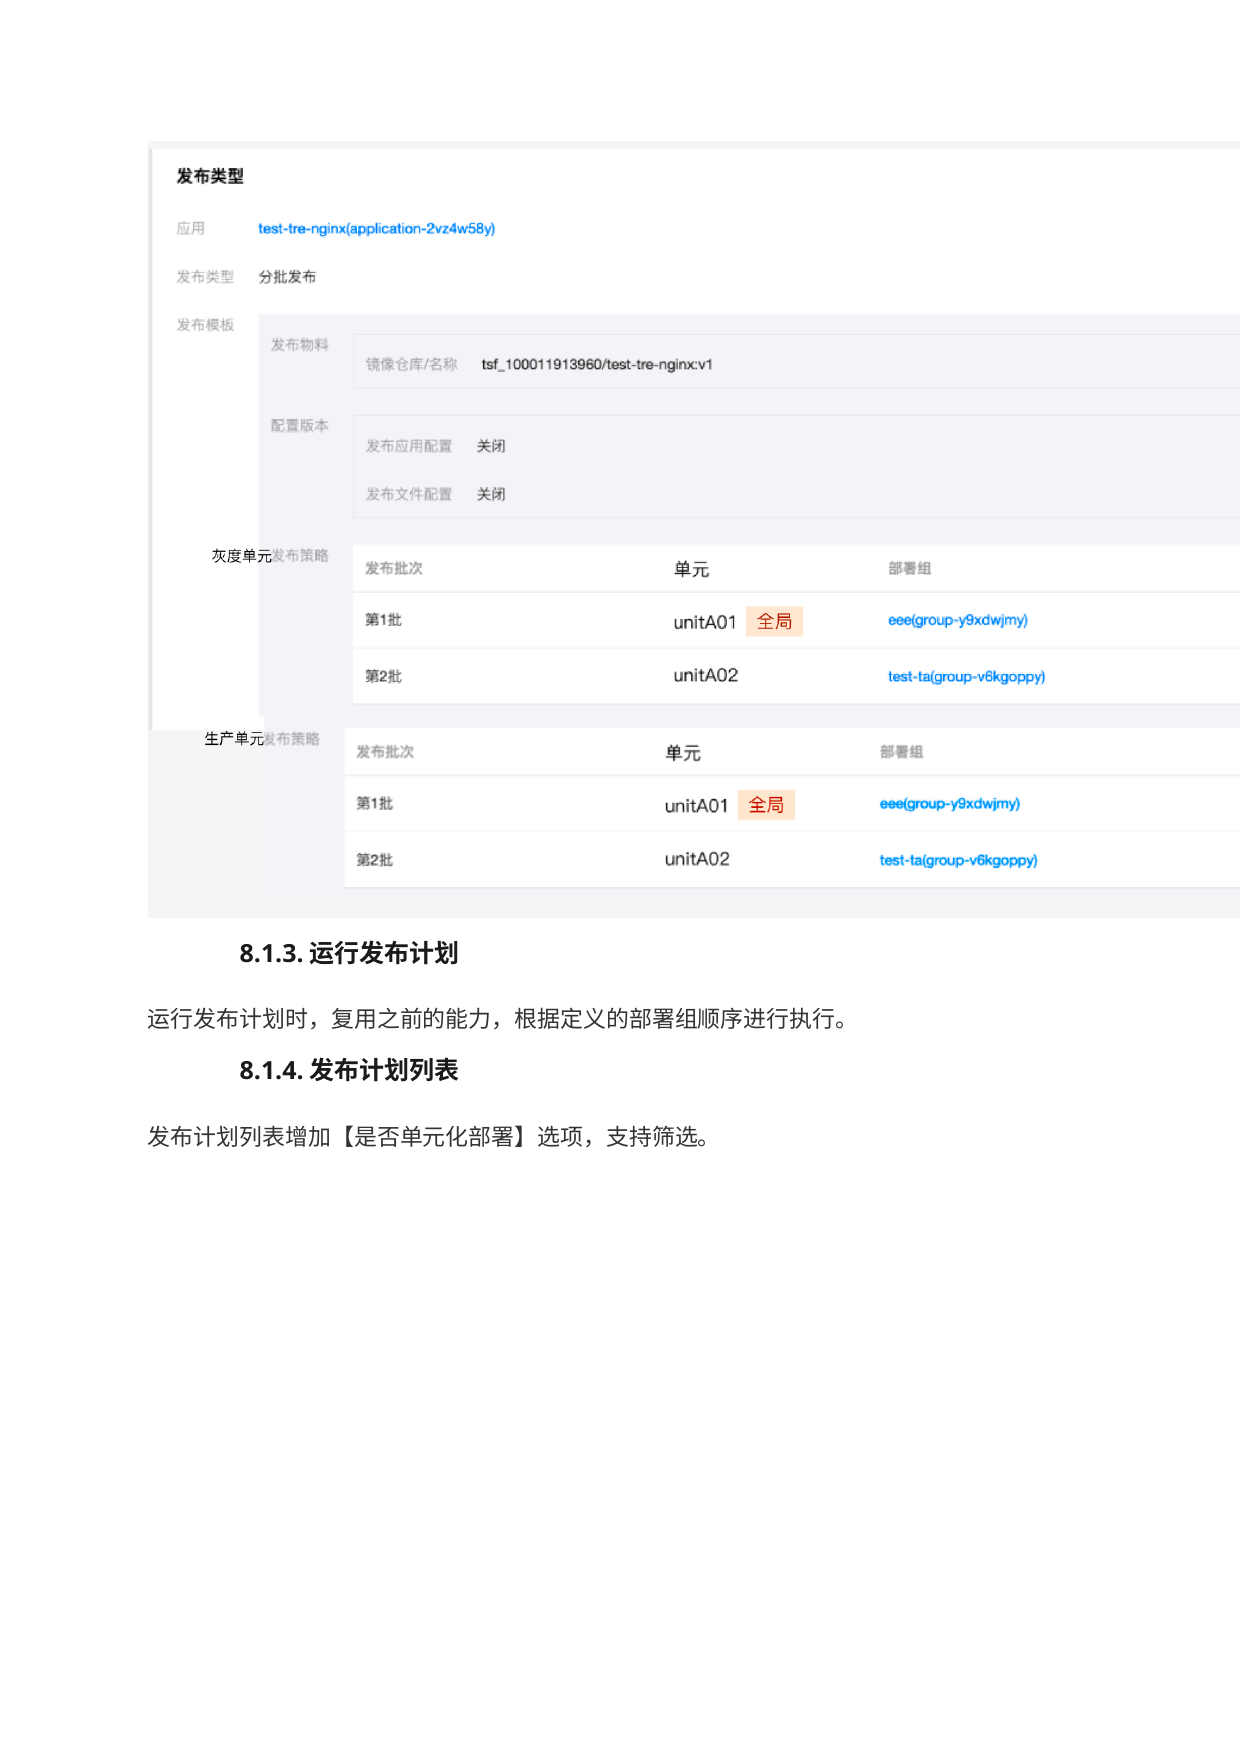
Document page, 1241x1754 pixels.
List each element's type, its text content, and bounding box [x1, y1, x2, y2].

text 发布计划列表增加【是否单元化部署】选项，支持筛选。 [148, 1118, 1093, 1152]
text 运行发布计划时，复用之前的能力，根据定义的部署组顺序进行执行。 [148, 1001, 1093, 1034]
picture [147, 141, 1241, 918]
subtitle 发布计划列表 [239, 1051, 1093, 1087]
subtitle 运行发布计划 [239, 933, 1093, 969]
